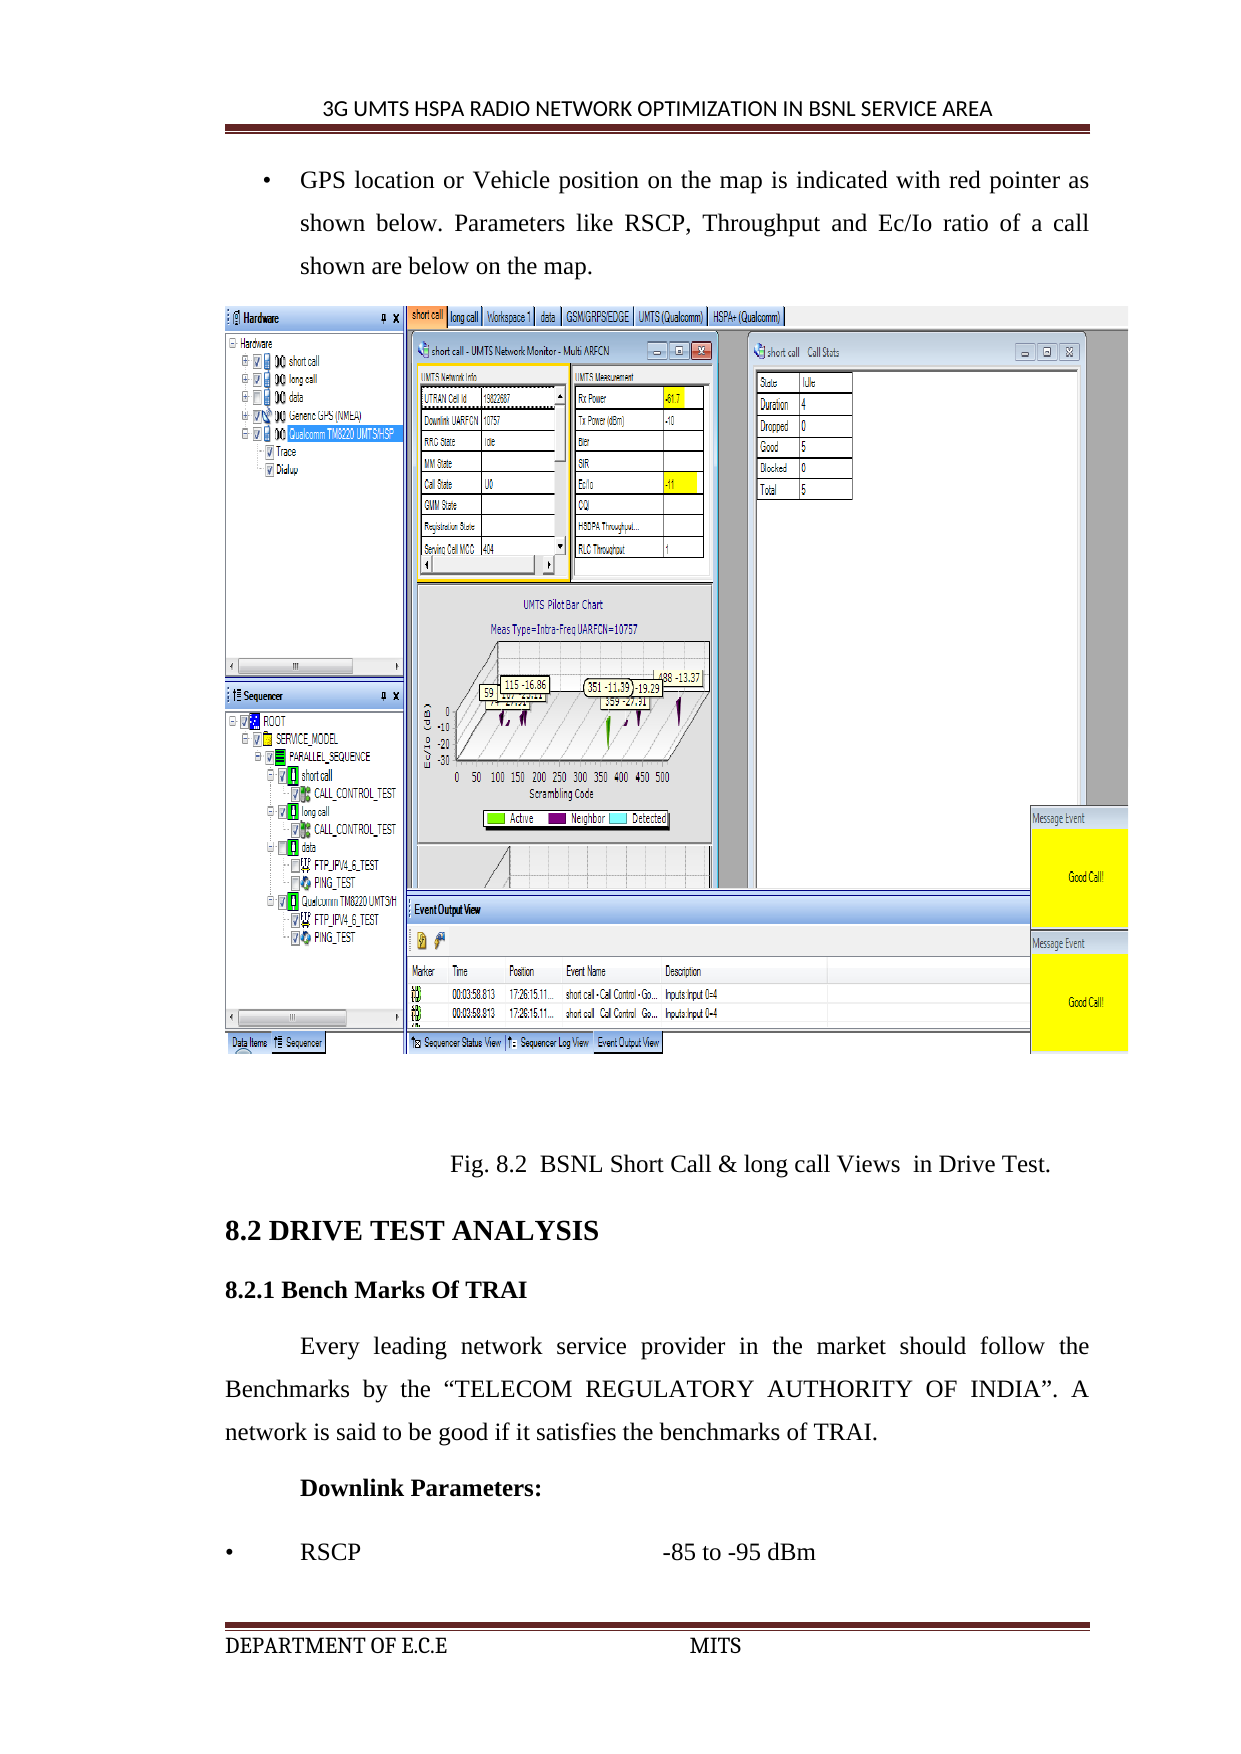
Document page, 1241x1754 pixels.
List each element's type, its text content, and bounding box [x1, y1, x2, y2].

text • RSCP -85 to -95 dBm [225, 1537, 1090, 1566]
text Downlink Parameters: [300, 1473, 1090, 1502]
text 8.2 DRIVE TEST ANALYSIS [225, 1213, 1090, 1246]
text Fig. 8.2 BSNL Short Call & long call Views in Drive Test. [375, 1149, 1090, 1178]
text Every leading network service provider in the market should follow the Benchmarks by the “TELECOM REGULATORY AUTHORITY OF INDIA”. A network is said to be good if it satisfies the benchmarks of TRAI. [225, 1331, 1090, 1446]
text 8.2.1 Bench Marks Of TRAI [225, 1276, 1090, 1304]
list GPS location or Vehicle position on the map is indicated with red pointer as shown below. Parameters like RSCP, Throughput and Ec/Io ratio of a call shown are below on the map. [262, 165, 1090, 280]
picture [225, 306, 1129, 1054]
